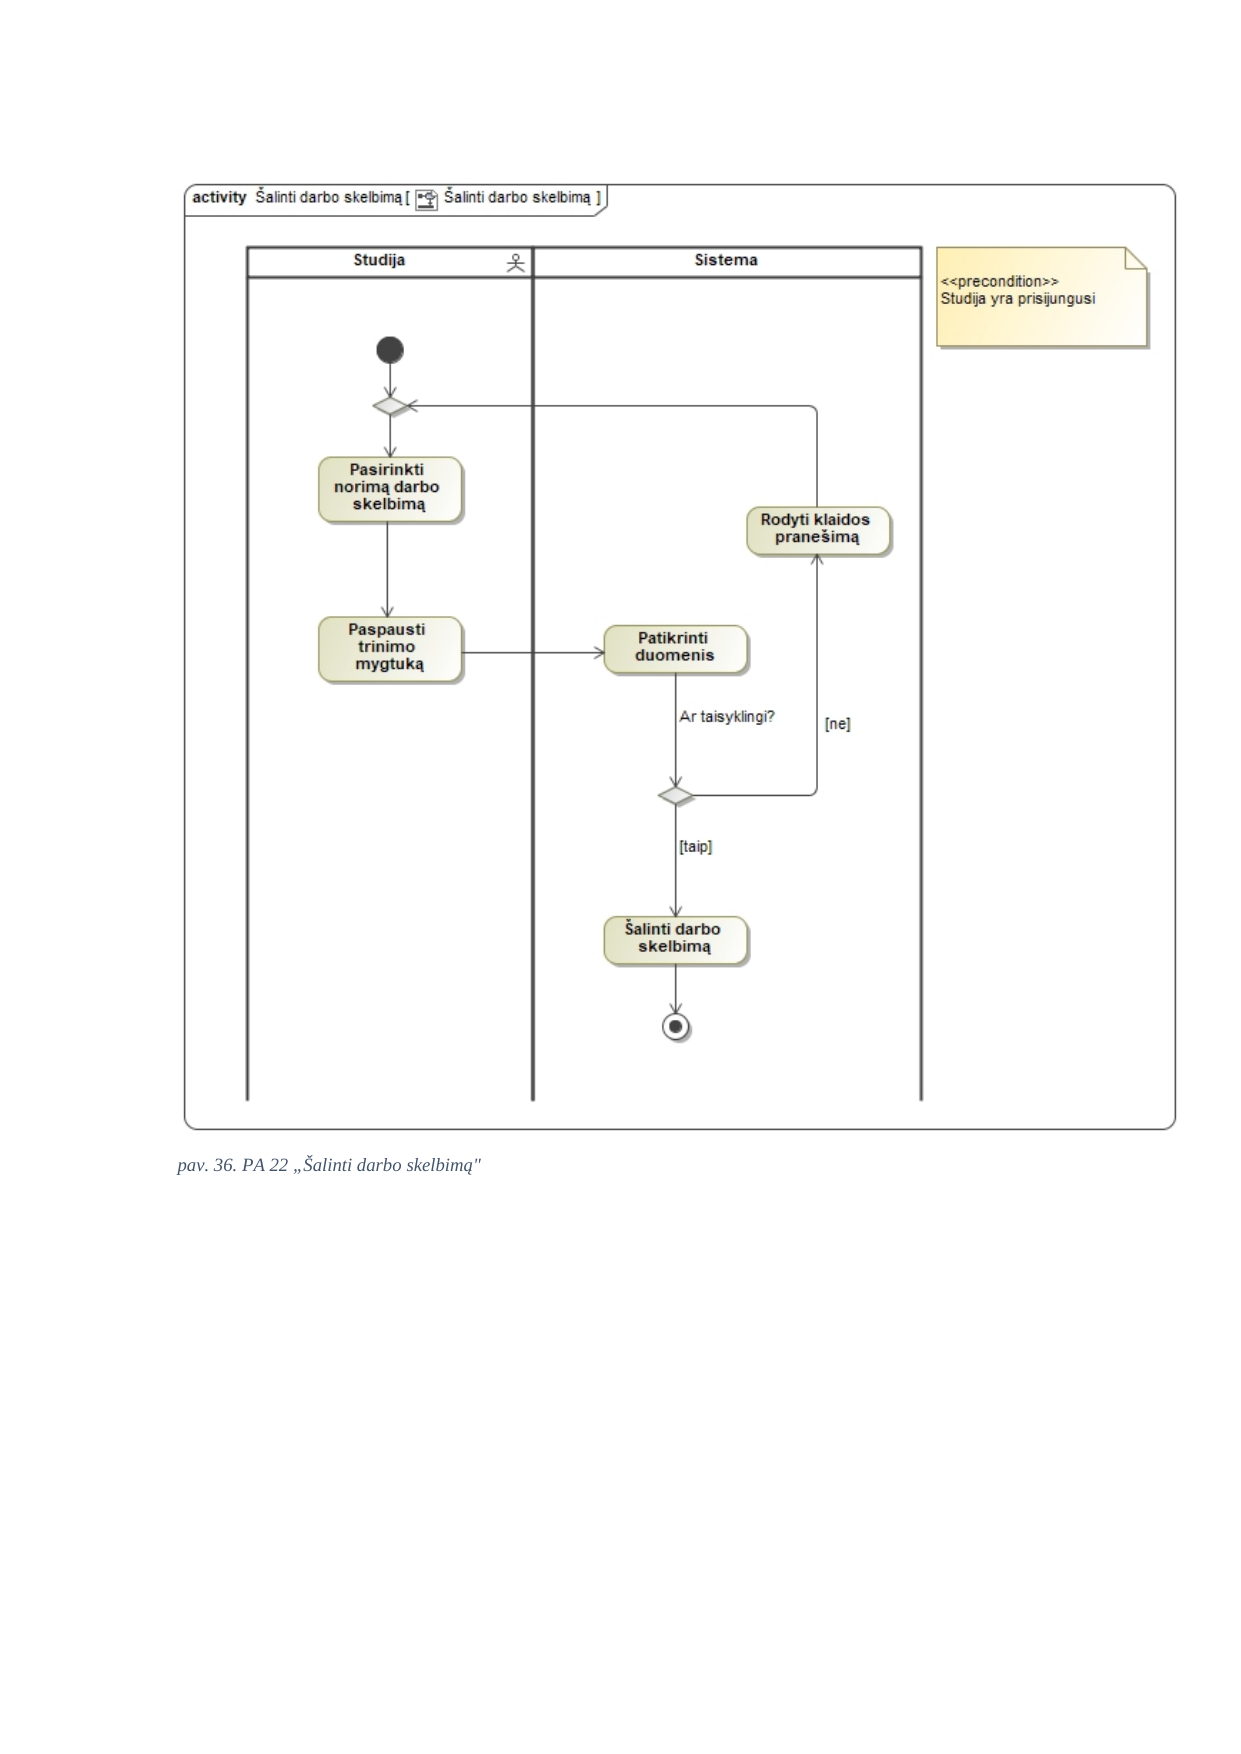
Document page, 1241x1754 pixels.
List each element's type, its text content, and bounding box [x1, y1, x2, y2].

text pav. 36. PA 22 „Šalinti darbo skelbimą" [177, 1154, 1181, 1175]
picture [177, 177, 1182, 1136]
